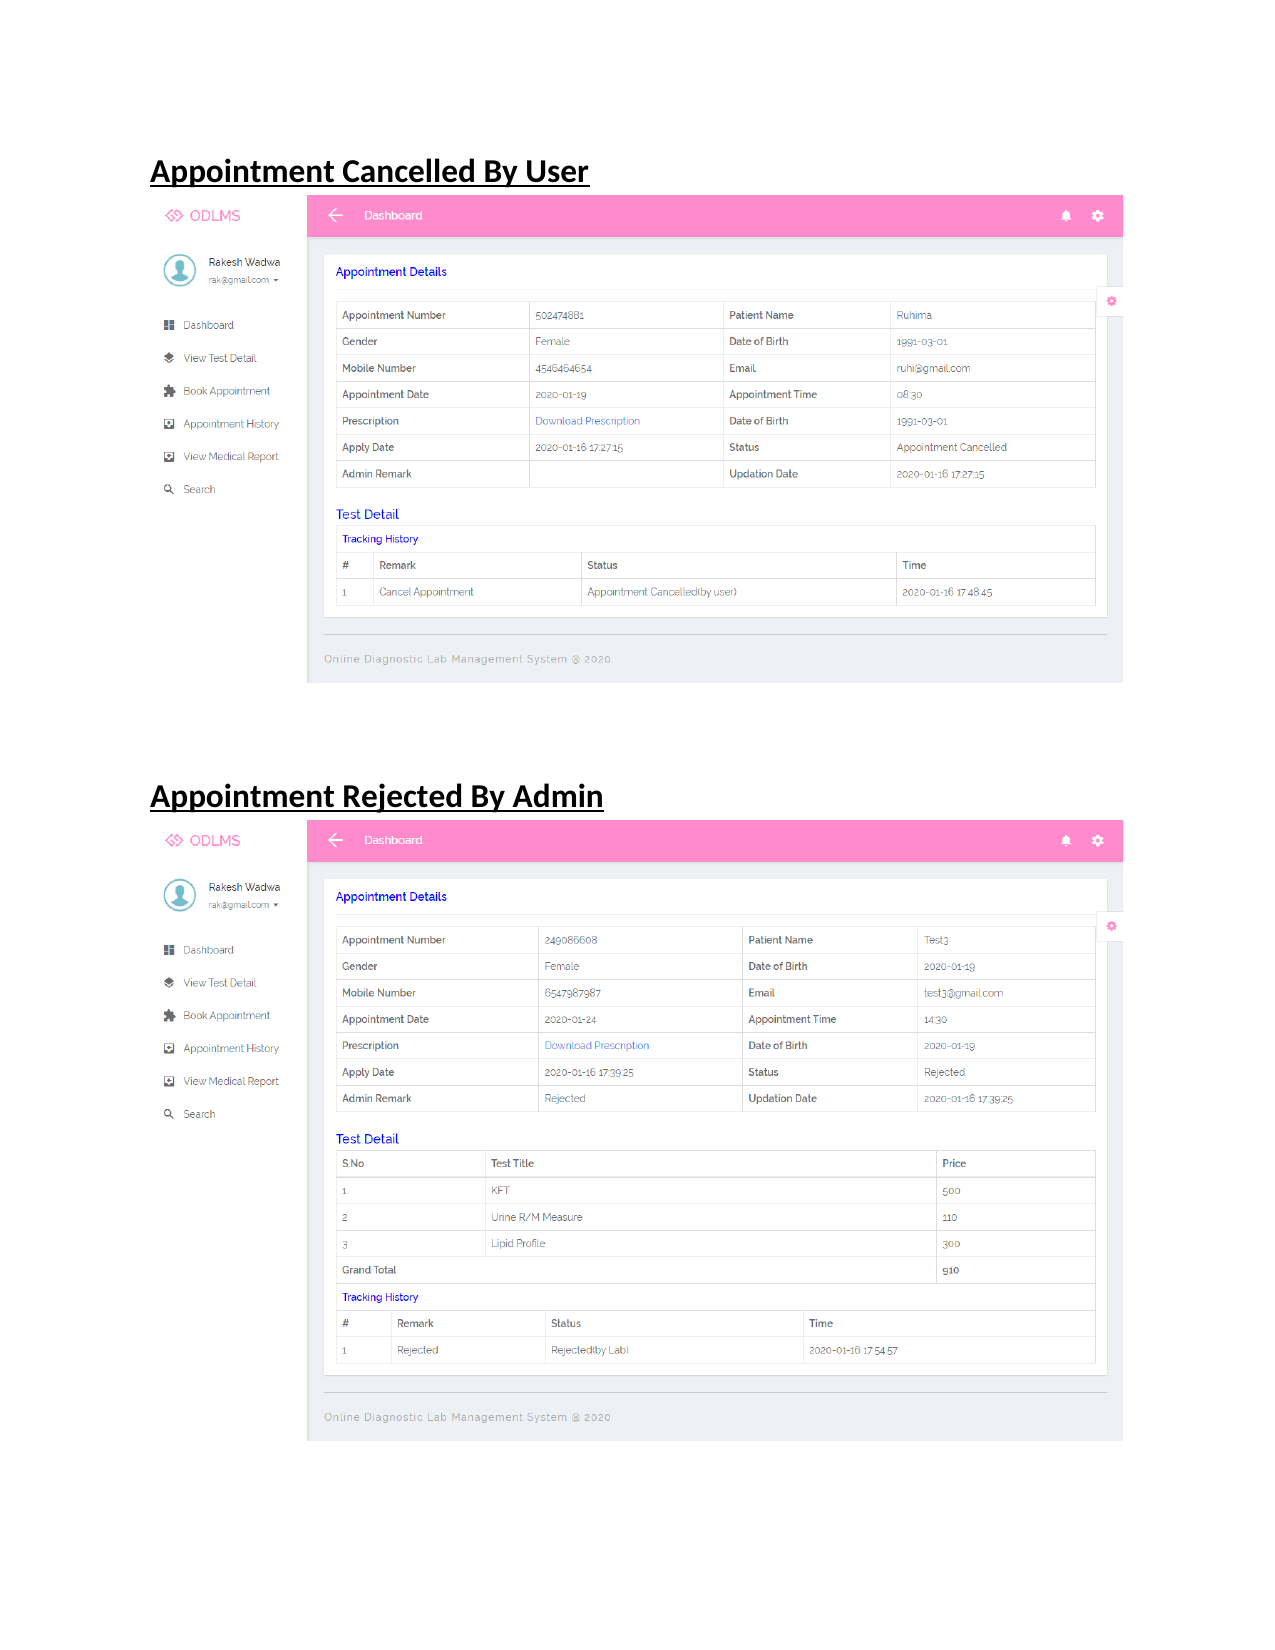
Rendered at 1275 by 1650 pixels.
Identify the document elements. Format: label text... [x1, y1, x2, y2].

picture [150, 820, 1124, 1441]
picture [150, 195, 1124, 683]
